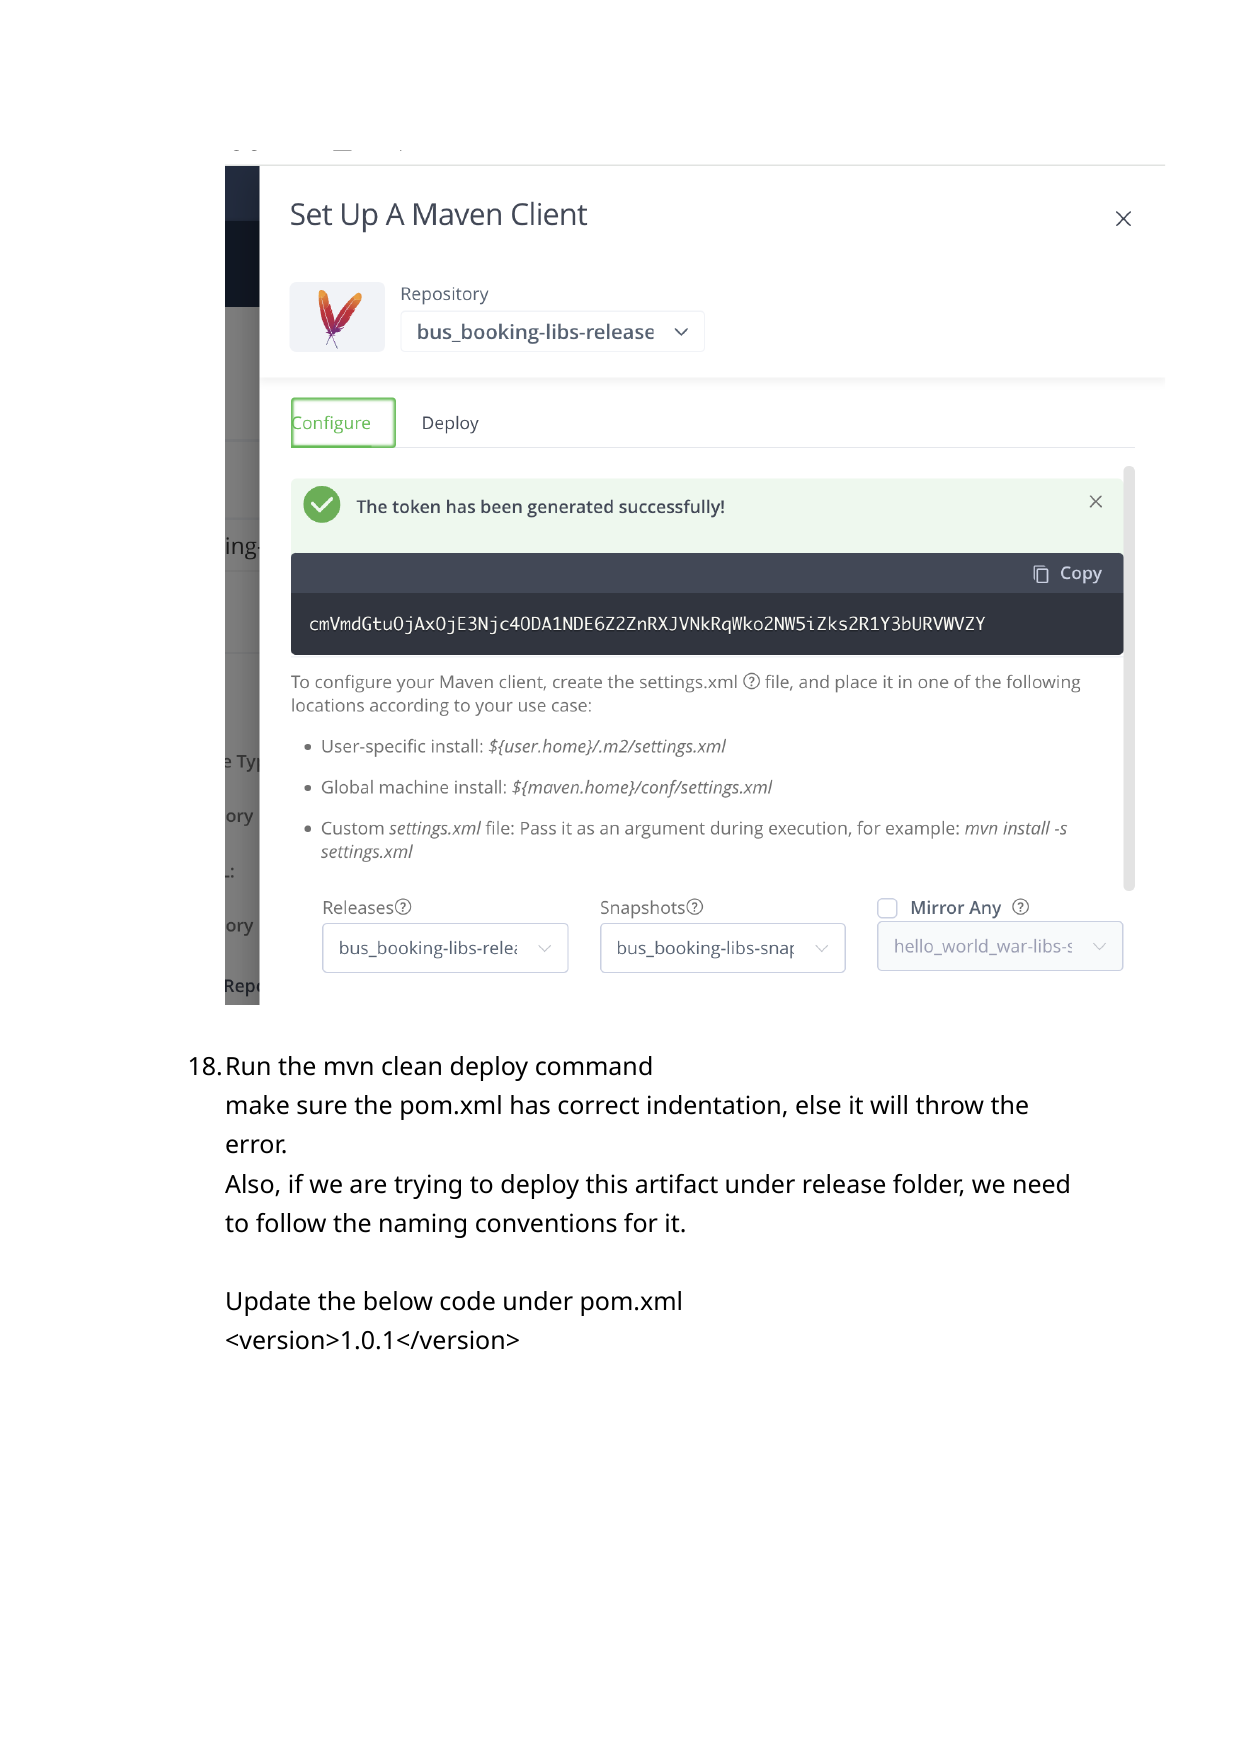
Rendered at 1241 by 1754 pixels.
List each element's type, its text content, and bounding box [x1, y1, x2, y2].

list Run the mvn clean deploy command make sure the pom.xml has correct indentation, else it will throw the error. Also, if we are trying to deploy this artifact under release folder, we need to follow the naming conventions for it. [187, 1049, 1090, 1279]
picture [225, 150, 1166, 1005]
list Update the below code under pom.xml <version>1.0.1</version> use online tools to have the proper syntax [225, 1284, 1090, 1396]
